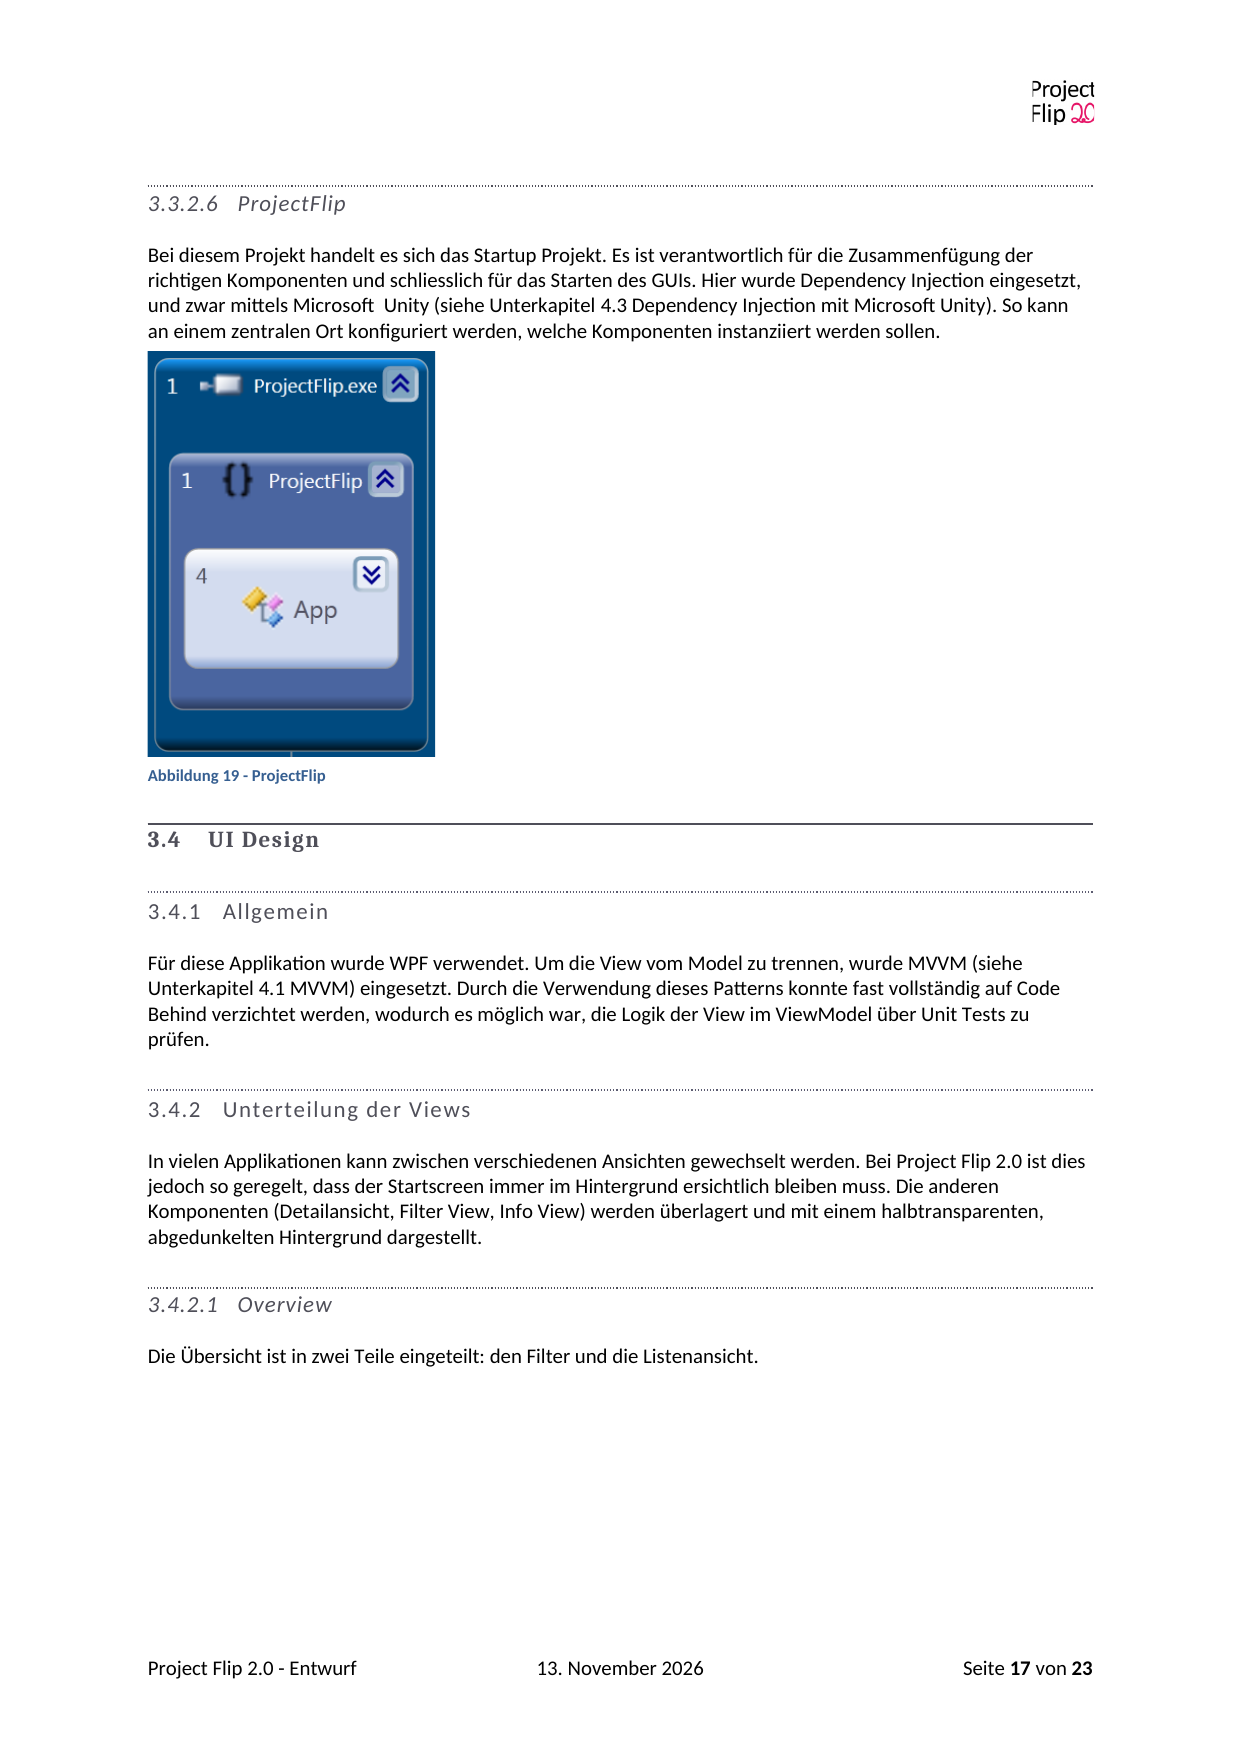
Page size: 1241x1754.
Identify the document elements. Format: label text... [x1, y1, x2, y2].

subtitle ProjectFlip [148, 185, 1093, 217]
picture [147, 351, 436, 757]
text Die Übersicht ist in zwei Teile eingeteilt: den Filter und die Listenansicht. [148, 1344, 1093, 1369]
subtitle Allgemein [148, 891, 1093, 925]
text Abbildung 19 - ProjectFlip [148, 765, 1093, 786]
subtitle UI Design [148, 825, 1093, 854]
subtitle Unterteilung der Views [148, 1089, 1093, 1123]
subtitle Overview [148, 1287, 1093, 1319]
text In vielen Applikationen kann zwischen verschiedenen Ansichten gewechselt werden. Bei Project Flip 2.0 ist dies jedoch so geregelt, dass der Startscreen immer im Hintergrund ersichtlich bleiben muss. Die anderen Komponenten (Detailansicht, Filter View, Info View) werden überlagert und mit einem halbtransparenten, abgedunkelten Hintergrund dargestellt. [148, 1148, 1093, 1249]
text Bei diesem Projekt handelt es sich das Startup Projekt. Es ist verantwortlich für die Zusammenfügung der richtigen Komponenten und schliesslich für das Starten des GUIs. Hier wurde Dependency Injection eingesetzt, und zwar mittels Microsoft Unity (siehe Unterkapitel 4.3 Dependency Injection mit Microsoft Unity). So kann an einem zentralen Ort konfiguriert werden, welche Komponenten instanziiert werden sollen. [148, 242, 1093, 343]
picture [1081, 79, 1097, 124]
text Für diese Applikation wurde WPF verwendet. Um die View vom Model zu trennen, wurde MVVM (siehe Unterkapitel 4.1 MVVM) eingesetzt. Durch die Verwendung dieses Patterns konnte fast vollständig auf Code Behind verzichtet werden, wodurch es möglich war, die Logik der View im ViewModel über Unit Tests zu prüfen. [148, 950, 1093, 1052]
